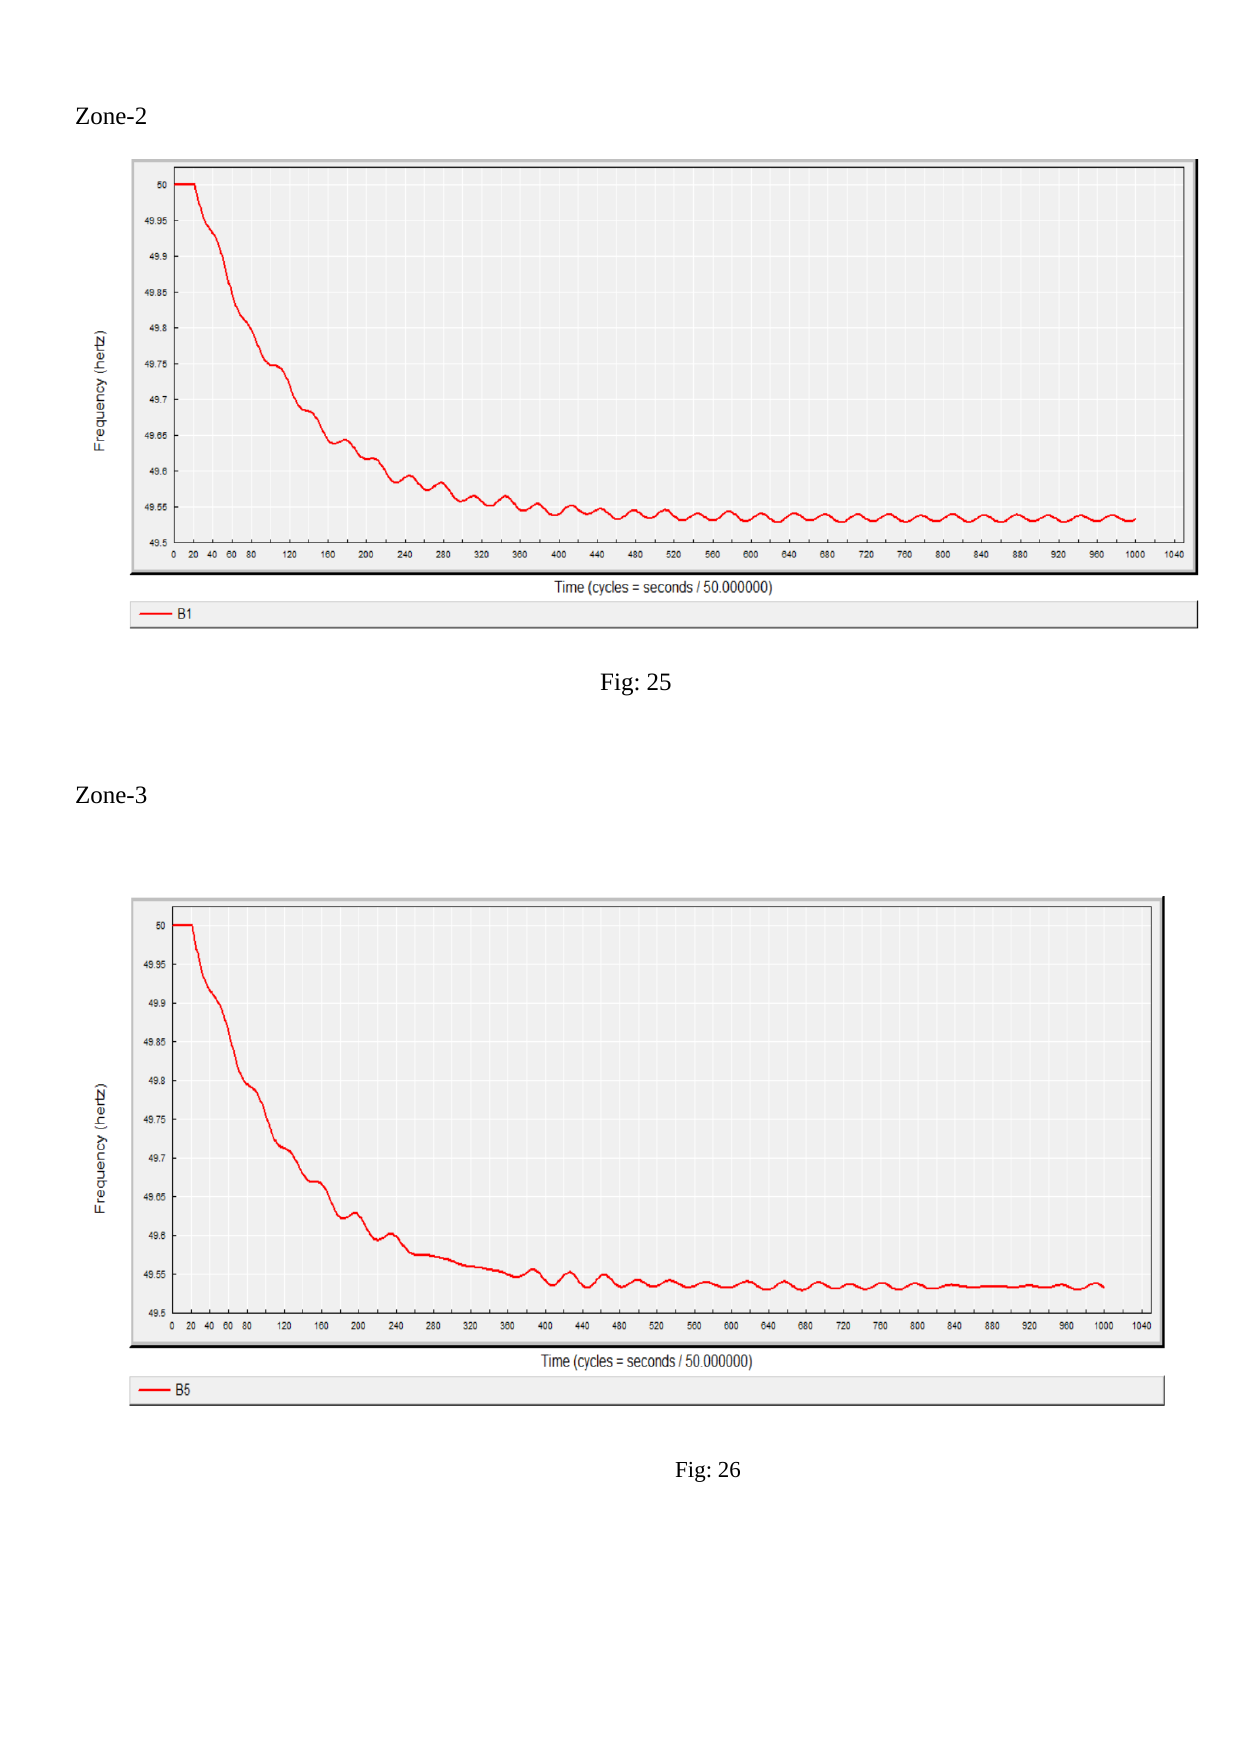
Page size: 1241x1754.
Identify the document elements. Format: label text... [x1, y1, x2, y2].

picture [75, 896, 1209, 1428]
picture [75, 159, 1225, 639]
text Fig: 25 [75, 667, 1165, 696]
text Fig: 26 [75, 1456, 1165, 1483]
text Zone-3 [75, 780, 1165, 809]
text Zone-2 [75, 101, 1165, 130]
